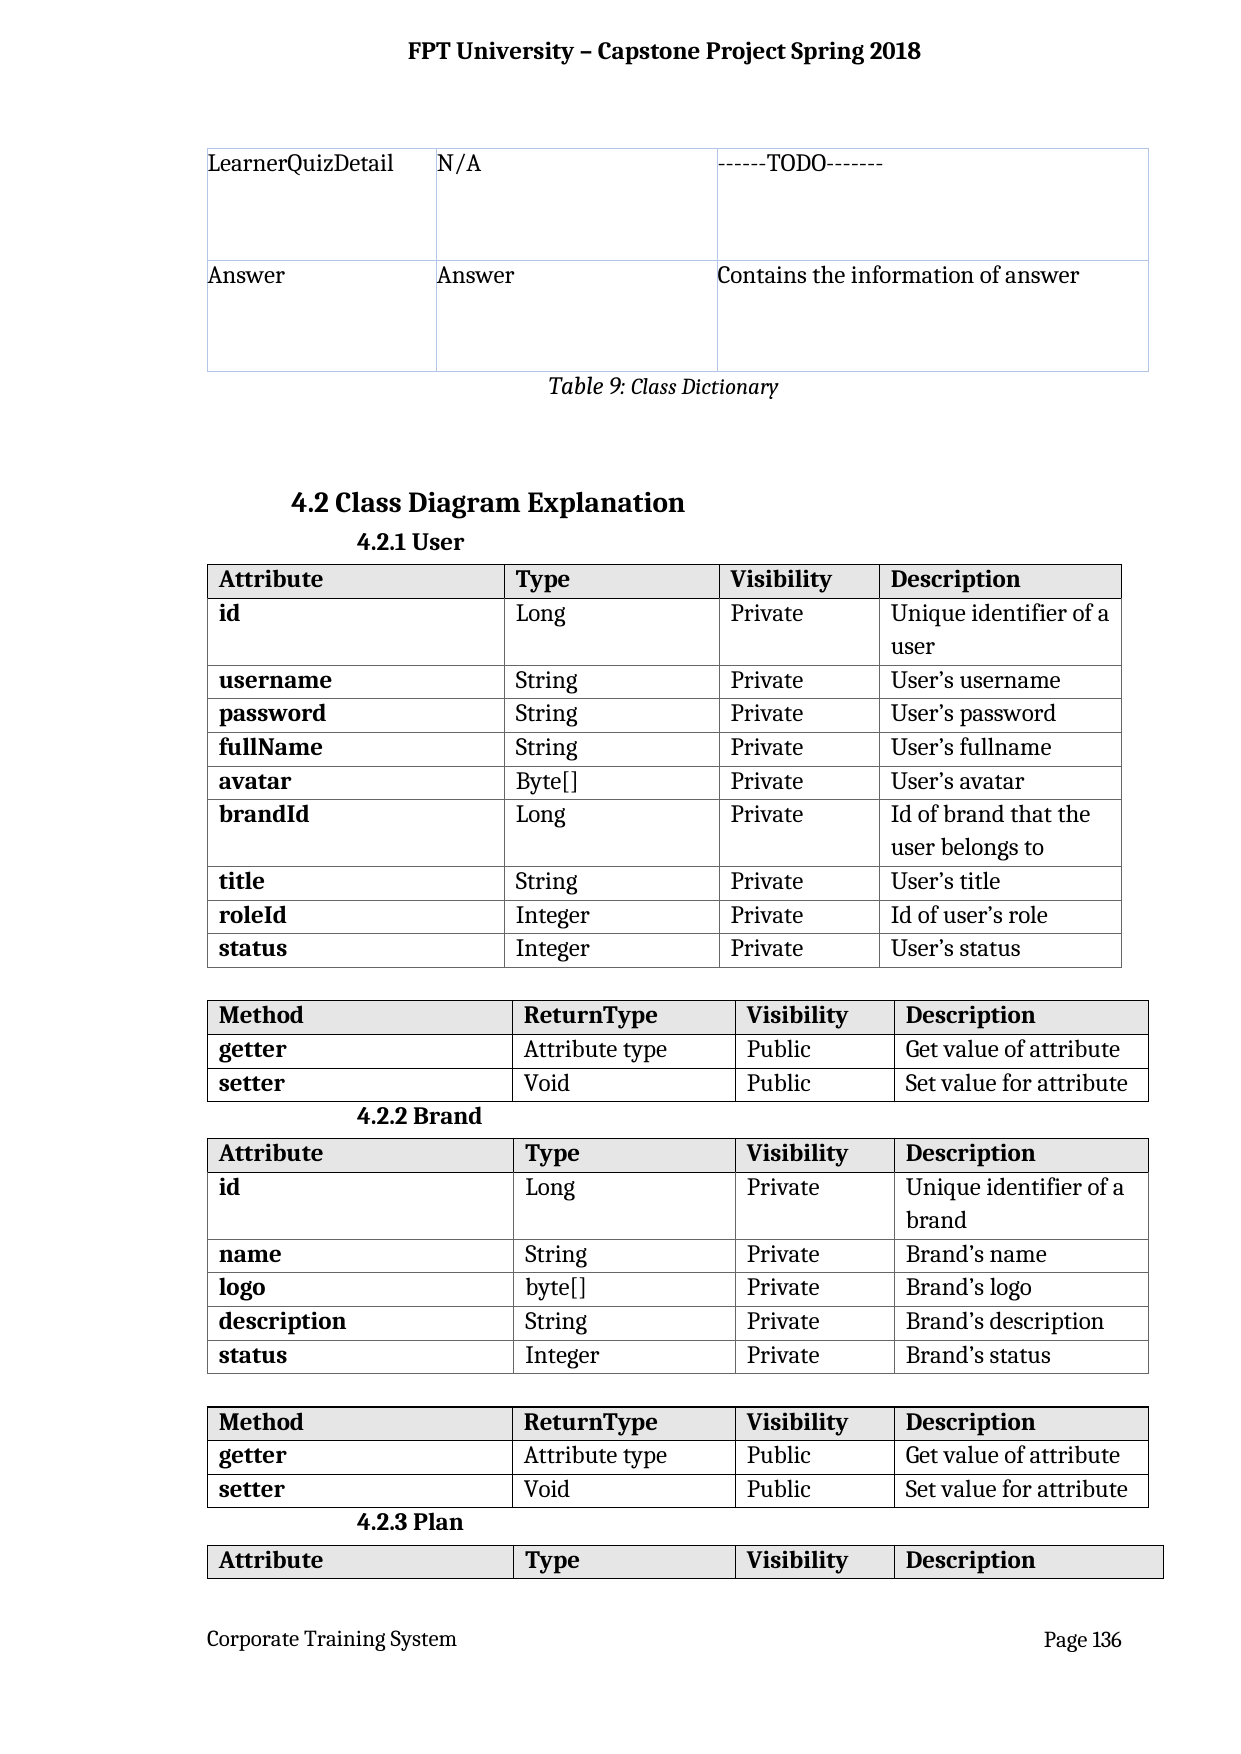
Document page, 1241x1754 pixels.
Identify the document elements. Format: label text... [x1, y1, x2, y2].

table_header Description [895, 1546, 1163, 1578]
table_cell Get value of attribute [895, 1035, 1148, 1067]
subtitle 4.2.3 Plan [357, 1508, 1124, 1537]
table_cell Public [736, 1441, 894, 1474]
table_cell Attribute type [513, 1441, 735, 1474]
table_cell Answer [437, 261, 717, 371]
table_header Type [514, 1139, 735, 1172]
table_cell Private [720, 800, 879, 866]
table_cell Unique identifier of a user [880, 599, 1121, 665]
table_header Visibility [720, 565, 879, 598]
table_cell String [505, 666, 719, 698]
table_header ReturnType [513, 1408, 735, 1440]
table_cell Integer [514, 1341, 735, 1373]
table_cell Id of brand that the user belongs to [880, 800, 1121, 866]
table_header Visibility [736, 1139, 894, 1172]
table_cell Private [720, 867, 879, 899]
table_cell setter [208, 1475, 512, 1507]
table_cell logo [208, 1273, 513, 1306]
table_header Type [514, 1546, 735, 1578]
table_cell Public [736, 1475, 894, 1507]
table_cell User’s fullname [880, 733, 1121, 766]
table_cell Brand’s name [895, 1240, 1148, 1272]
table_cell id [208, 599, 504, 665]
table_cell N/A [437, 149, 717, 259]
table_cell getter [208, 1441, 512, 1474]
table_cell Private [736, 1307, 894, 1339]
table_header Attribute [208, 565, 504, 598]
table_cell Private [720, 599, 879, 665]
table_cell Private [720, 699, 879, 732]
table_cell id [208, 1173, 513, 1238]
table_cell Set value for attribute [895, 1475, 1148, 1507]
table_cell Get value of attribute [895, 1441, 1148, 1474]
table_cell Private [720, 666, 879, 698]
table_cell Unique identifier of a brand [895, 1173, 1148, 1238]
table_cell User’s title [880, 867, 1121, 899]
table_header Description [895, 1001, 1148, 1034]
table_cell status [208, 1341, 513, 1373]
table_header Description [880, 565, 1121, 598]
table_cell Private [720, 733, 879, 766]
table_cell Answer [208, 261, 436, 371]
table_header Method [208, 1001, 512, 1034]
table_header ReturnType [513, 1001, 735, 1034]
table_cell Public [736, 1035, 894, 1067]
table_header Attribute [208, 1546, 513, 1578]
table_header Visibility [736, 1546, 894, 1578]
table_cell title [208, 867, 504, 899]
subtitle 4.2.1 User [357, 528, 1124, 557]
table_cell Brand’s logo [895, 1273, 1148, 1306]
table_cell username [208, 666, 504, 698]
table_cell Private [720, 934, 879, 967]
table_cell name [208, 1240, 513, 1272]
table_cell Void [513, 1069, 735, 1101]
table_header Visibility [736, 1001, 894, 1034]
subtitle 4.2 Class Diagram Explanation [291, 486, 1122, 520]
table_cell Private [736, 1273, 894, 1306]
table_header Type [505, 565, 719, 598]
table_cell LearnerQuizDetail [208, 149, 436, 259]
table_cell String [514, 1307, 735, 1339]
table_header Description [895, 1139, 1148, 1172]
table_cell String [505, 867, 719, 899]
table_cell Long [514, 1173, 735, 1238]
table_header Attribute [208, 1139, 513, 1172]
table_header Visibility [736, 1408, 894, 1440]
table_cell Private [720, 767, 879, 799]
table_cell fullName [208, 733, 504, 766]
table_cell status [208, 934, 504, 967]
table_cell Private [736, 1240, 894, 1272]
table_cell avatar [208, 767, 504, 799]
text Table 9: Class Dictionary [207, 372, 1122, 401]
table_cell Id of user’s role [880, 901, 1121, 933]
table_cell getter [208, 1035, 512, 1067]
table_header Method [208, 1408, 512, 1440]
table_cell User’s status [880, 934, 1121, 967]
table_cell Integer [505, 934, 719, 967]
table_cell Void [513, 1475, 735, 1507]
table_cell ------TODO------- [718, 149, 1148, 259]
table_cell roleId [208, 901, 504, 933]
table_cell Attribute type [513, 1035, 735, 1067]
table_cell setter [208, 1069, 512, 1101]
table_header Description [895, 1408, 1148, 1440]
table_cell Brand’s description [895, 1307, 1148, 1339]
table_cell User’s username [880, 666, 1121, 698]
table_cell password [208, 699, 504, 732]
table_cell User’s avatar [880, 767, 1121, 799]
table_cell byte[] [514, 1273, 735, 1306]
table_cell Private [720, 901, 879, 933]
table_cell String [514, 1240, 735, 1272]
table_cell Public [736, 1069, 894, 1101]
table_cell Long [505, 800, 719, 866]
table_cell Long [505, 599, 719, 665]
table_cell String [505, 699, 719, 732]
table_cell Private [736, 1341, 894, 1373]
table_cell Set value for attribute [895, 1069, 1148, 1101]
table_cell Brand’s status [895, 1341, 1148, 1373]
table_cell Contains the information of answer [718, 261, 1148, 371]
subtitle 4.2.2 Brand [357, 1102, 1124, 1131]
table_cell brandId [208, 800, 504, 866]
table_cell description [208, 1307, 513, 1339]
table_cell Integer [505, 901, 719, 933]
table_cell User’s password [880, 699, 1121, 732]
table_cell Byte[] [505, 767, 719, 799]
table_cell String [505, 733, 719, 766]
table_cell Private [736, 1173, 894, 1238]
